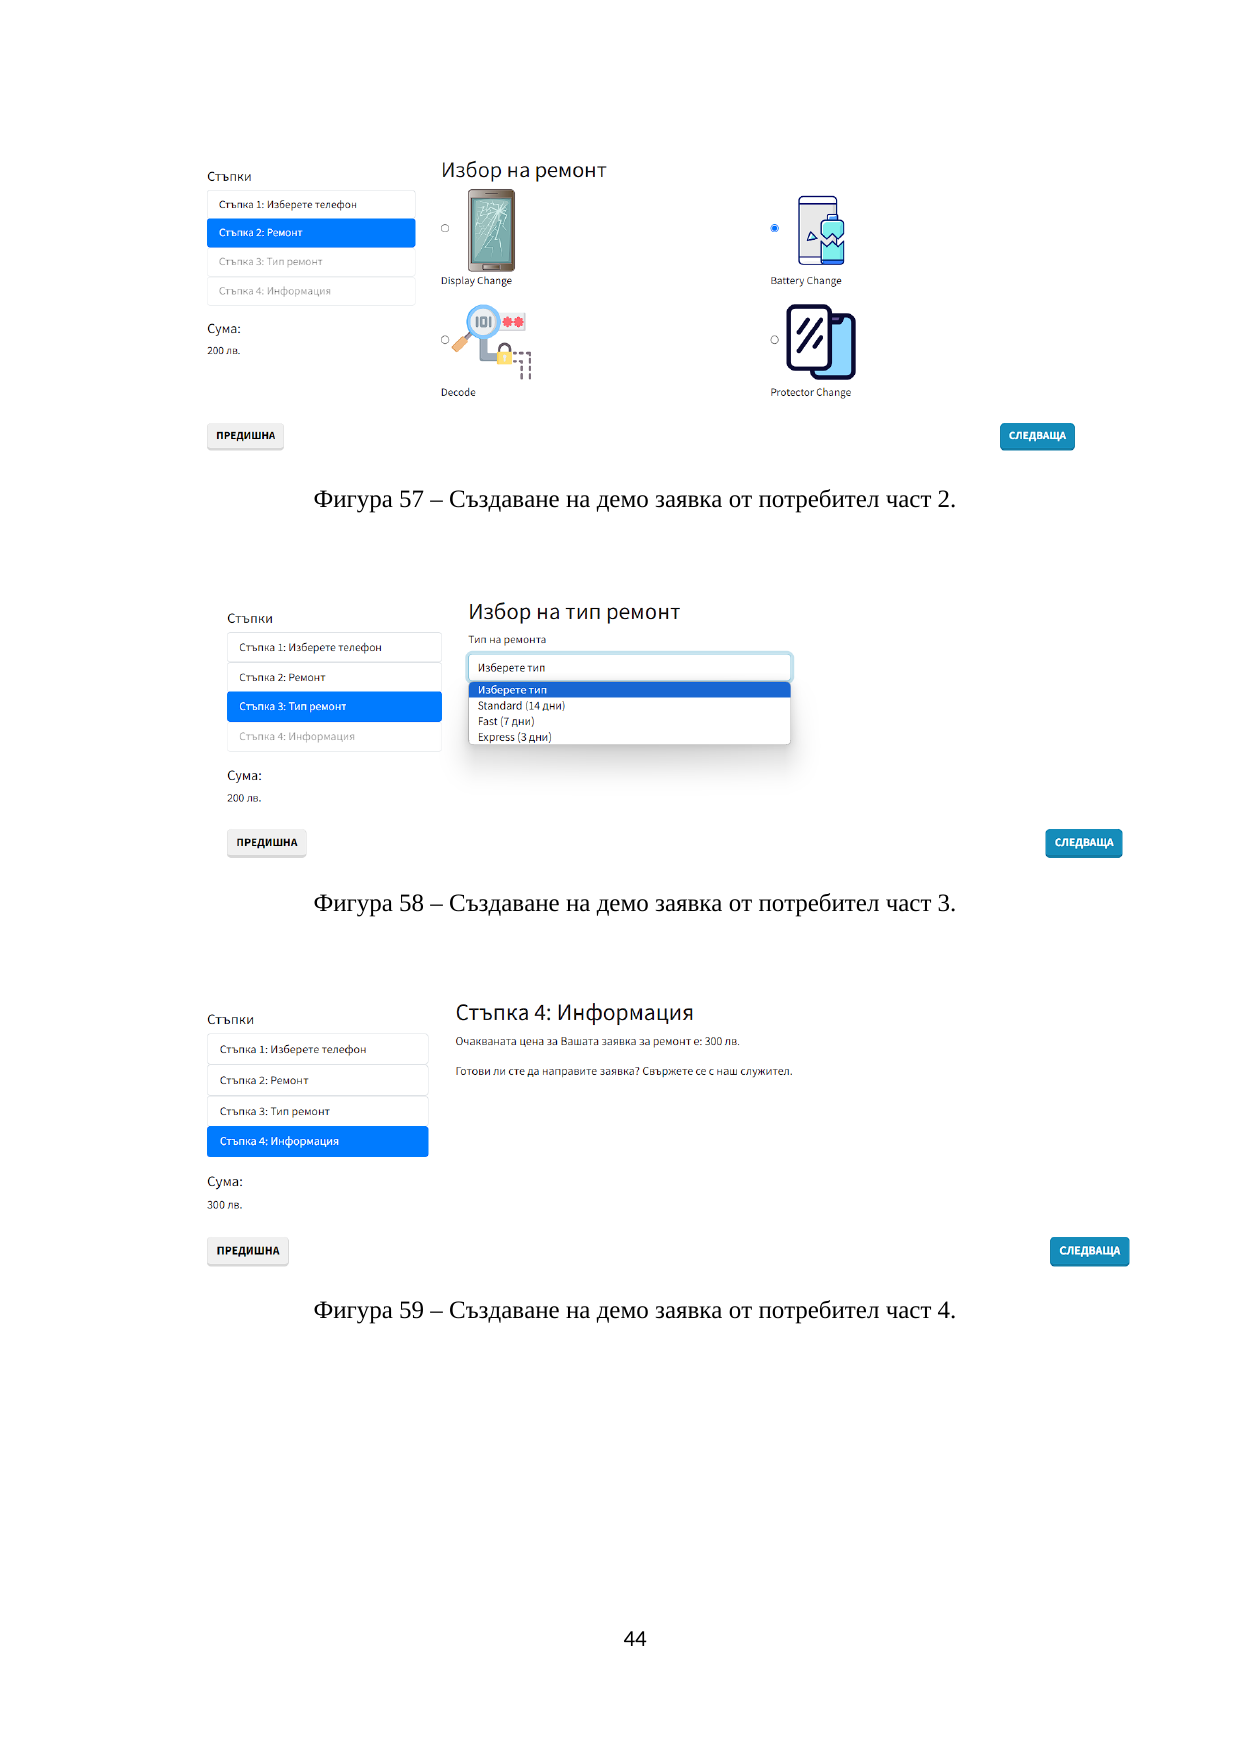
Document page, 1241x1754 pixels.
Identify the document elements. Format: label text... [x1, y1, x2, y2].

picture [177, 584, 1211, 870]
picture [177, 988, 1191, 1277]
text Фигура 58 – Създаване на демо заявка от потребител част 3. [177, 888, 1092, 917]
text Фигура 57 – Създаване на демо заявка от потребител част 2. [177, 484, 1092, 513]
picture [177, 147, 1129, 466]
text Фигура 59 – Създаване на демо заявка от потребител част 4. [177, 1295, 1092, 1324]
